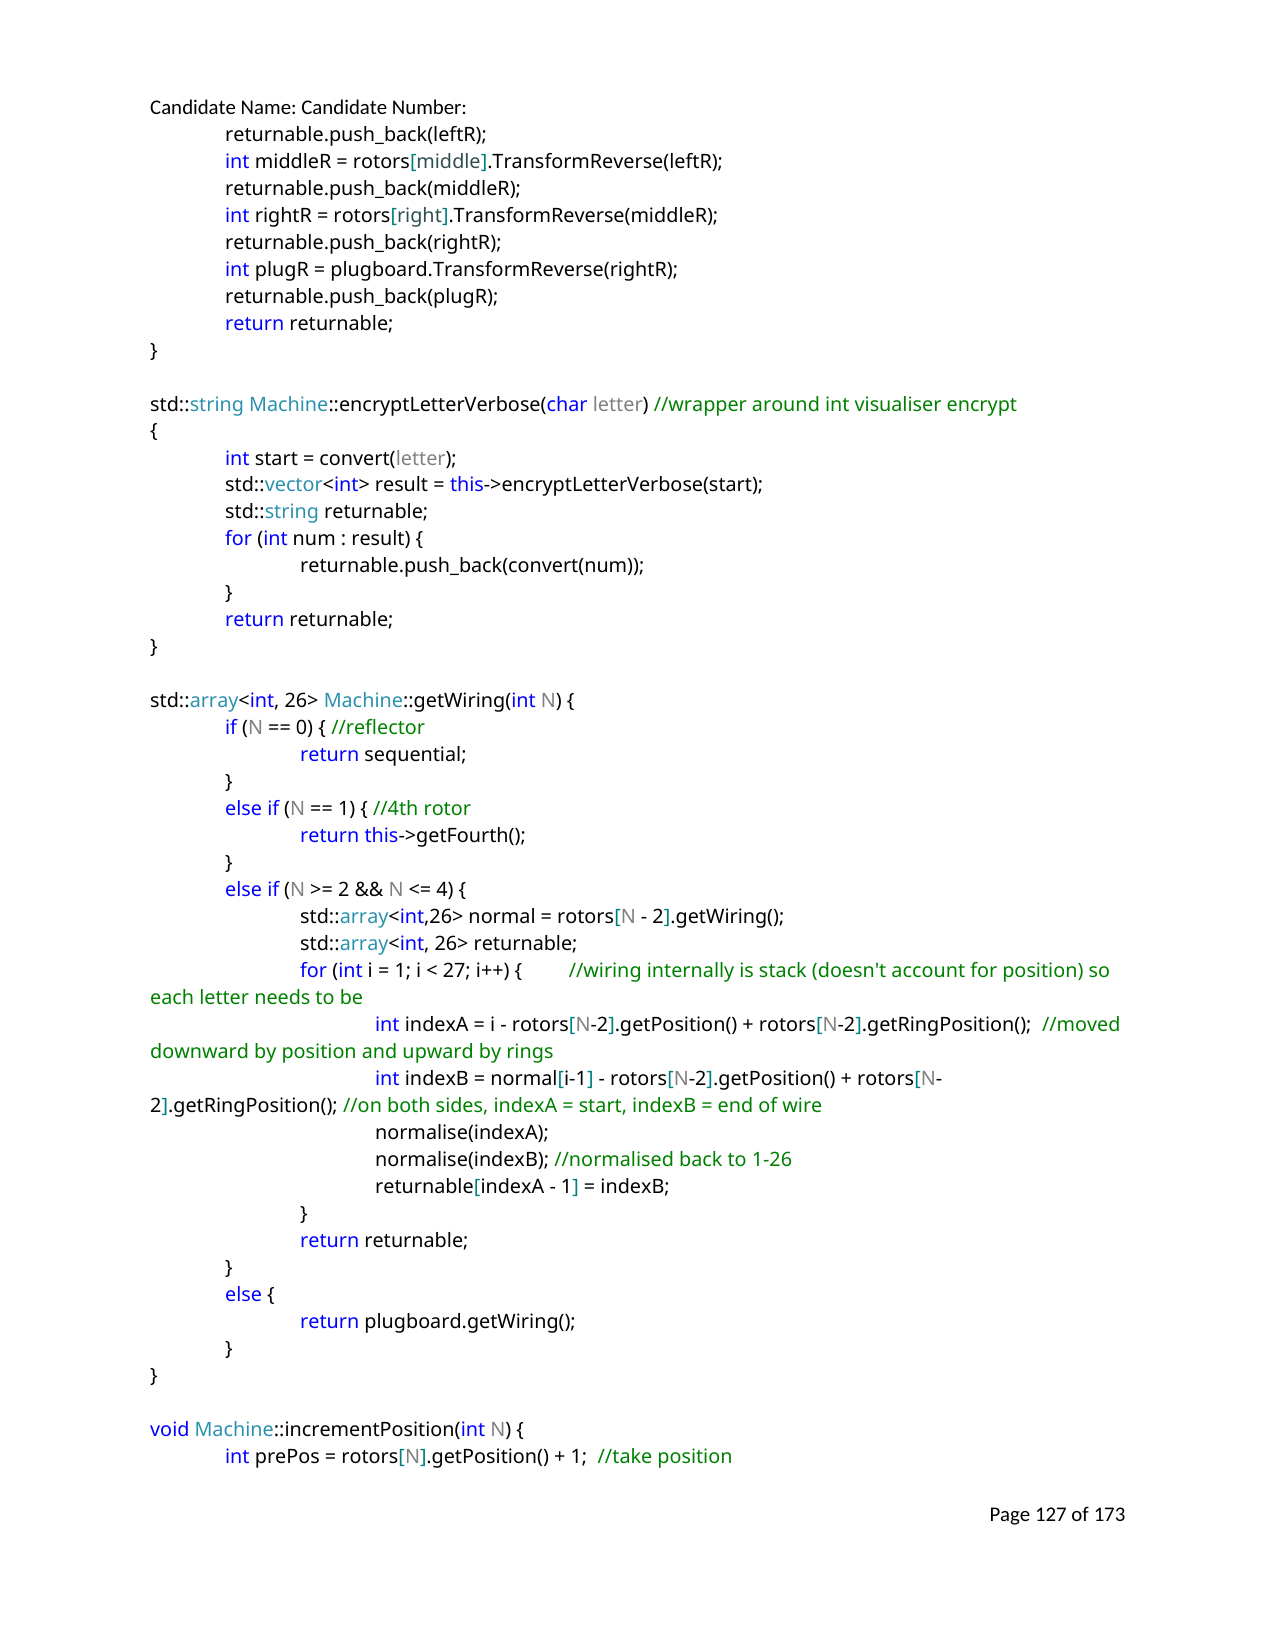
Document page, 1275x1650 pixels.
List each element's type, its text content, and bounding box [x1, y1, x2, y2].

text } [150, 1199, 1125, 1226]
text return plugboard.getWiring(); [150, 1307, 1125, 1334]
text int rightR = rotors[right].TransformReverse(middleR); [150, 201, 1125, 228]
text int indexB = normal[i-1] - rotors[N-2].getPosition() + rotors[N-2].getRingPosition(); //on both sides, indexA = start, indexB = end of wire [150, 1064, 1125, 1118]
text return returnable; [150, 1226, 1125, 1253]
text int prePos = rotors[N].getPosition() + 1; //take position [150, 1442, 1125, 1469]
text normalise(indexA); [150, 1118, 1125, 1145]
text std::string Machine::encryptLetterVerbose(char letter) //wrapper around int visualiser encrypt [150, 390, 1125, 417]
text } [150, 767, 1125, 794]
text returnable.push_back(middleR); [150, 174, 1125, 201]
text else if (N >= 2 && N <= 4) { [150, 875, 1125, 902]
text } [150, 579, 1125, 606]
text returnable.push_back(leftR); [150, 120, 1125, 147]
text else if (N == 1) { //4th rotor [150, 794, 1125, 821]
text void Machine::incrementPosition(int N) { [150, 1415, 1125, 1442]
text } [150, 633, 1125, 659]
text else { [150, 1280, 1125, 1307]
text returnable.push_back(rightR); [150, 228, 1125, 255]
text for (int num : result) { [150, 525, 1125, 552]
text std::array<int,26> normal = rotors[N - 2].getWiring(); [150, 902, 1125, 929]
text return sequential; [150, 741, 1125, 767]
text } [150, 1361, 1125, 1388]
text std::vector<int> result = this->encryptLetterVerbose(start); [150, 471, 1125, 498]
text int indexA = i - rotors[N-2].getPosition() + rotors[N-2].getRingPosition(); //moved downward by position and upward by rings [150, 1010, 1125, 1064]
text std::array<int, 26> returnable; [150, 929, 1125, 956]
text std::array<int, 26> Machine::getWiring(int N) { [150, 687, 1125, 713]
text int plugR = plugboard.TransformReverse(rightR); [150, 255, 1125, 282]
text returnable.push_back(convert(num)); [150, 552, 1125, 579]
text } [150, 336, 1125, 363]
text returnable[indexA - 1] = indexB; [150, 1172, 1125, 1199]
text int middleR = rotors[middle].TransformReverse(leftR); [150, 147, 1125, 174]
text normalise(indexB); //normalised back to 1-26 [150, 1145, 1125, 1172]
text } [150, 1253, 1125, 1280]
text returnable.push_back(plugR); [150, 282, 1125, 309]
text return this->getFourth(); [150, 821, 1125, 848]
text } [150, 848, 1125, 875]
text { [150, 417, 1125, 444]
text if (N == 0) { //reflector [150, 713, 1125, 741]
text for (int i = 1; i < 27; i++) { //wiring internally is stack (doesn't account for position) so each letter needs to be [150, 956, 1125, 1010]
text int start = convert(letter); [150, 444, 1125, 471]
text return returnable; [150, 309, 1125, 336]
text std::string returnable; [150, 498, 1125, 525]
text } [150, 1334, 1125, 1361]
text return returnable; [150, 606, 1125, 633]
